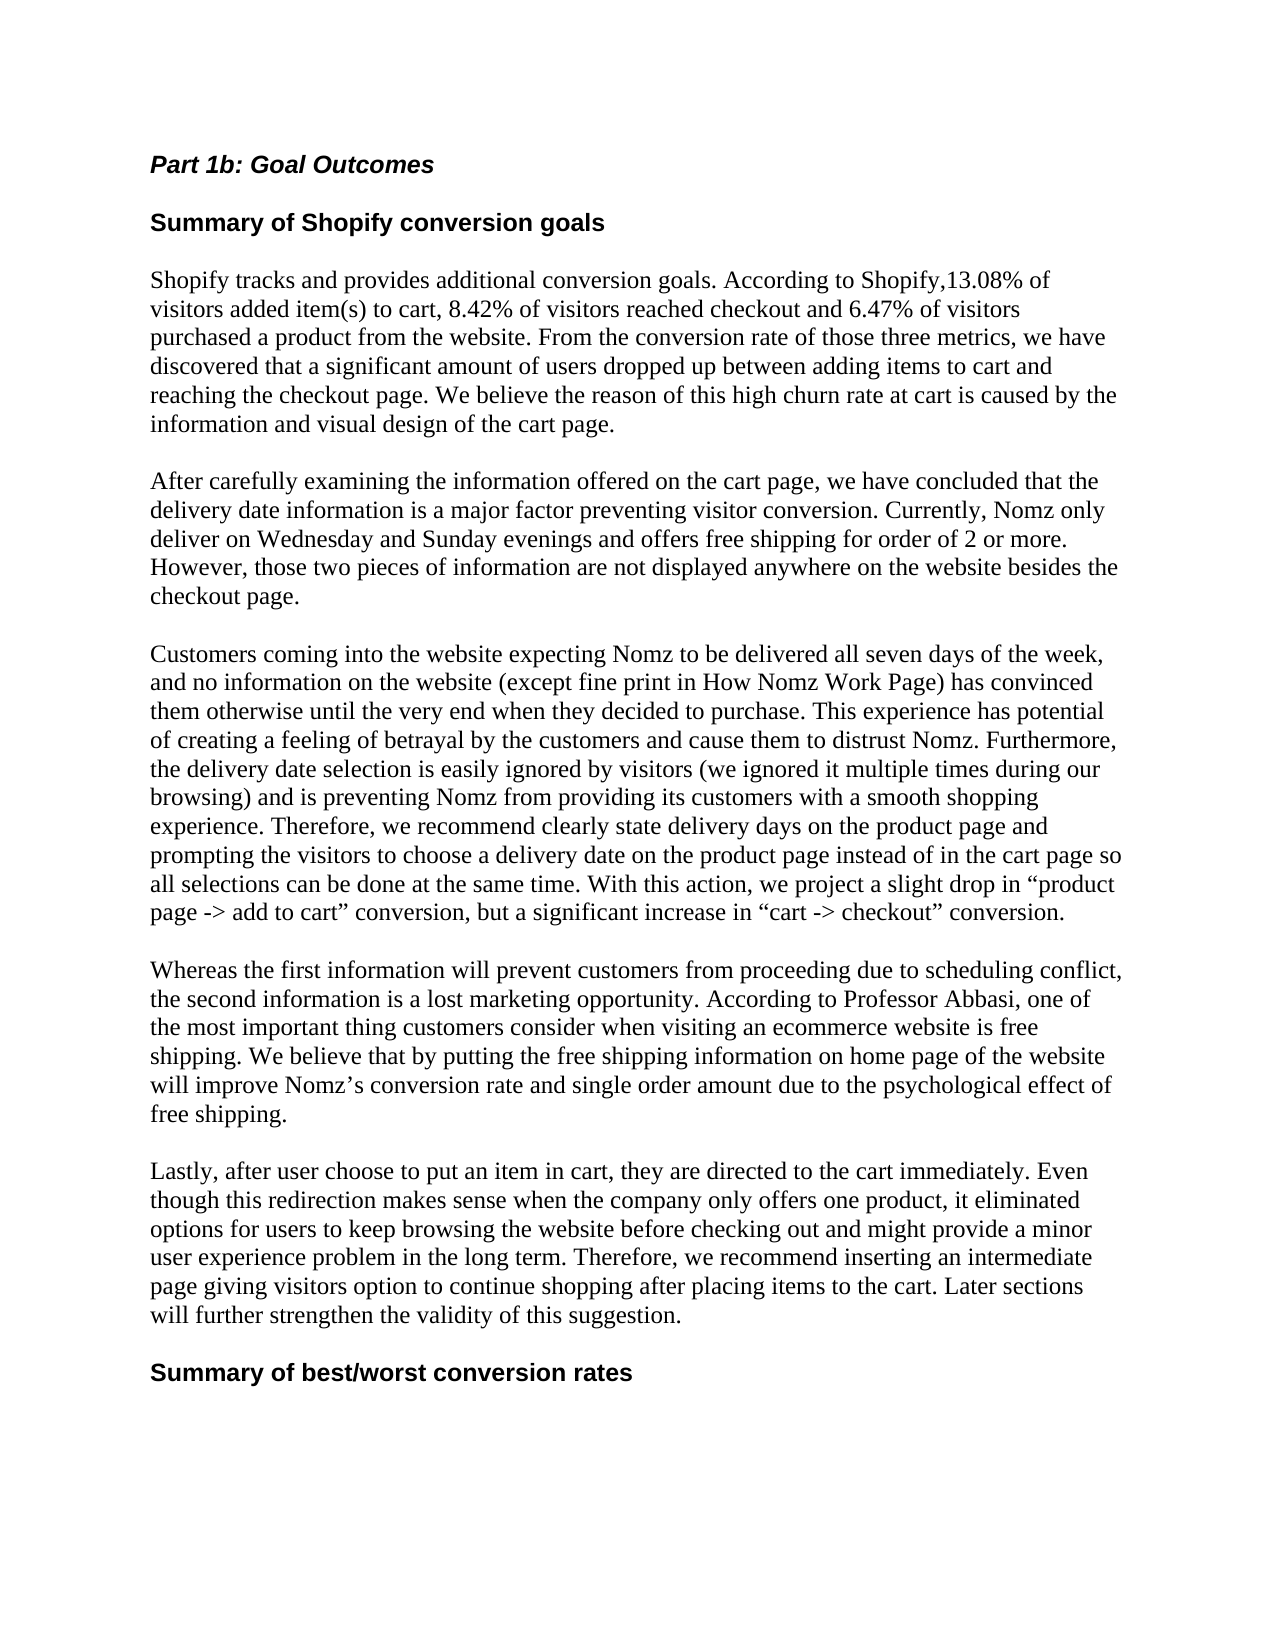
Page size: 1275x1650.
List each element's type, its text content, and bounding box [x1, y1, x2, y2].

text Summary of best/worst conversion rates [150, 1357, 1125, 1386]
text Shopify tracks and provides additional conversion goals. According to Shopify,13.08% of visitors added item(s) to cart, 8.42% of visitors reached checkout and 6.47% of visitors purchased a product from the website. From the conversion rate of those three metrics, we have discovered that a significant amount of users dropped up between adding items to cart and reaching the checkout page. We believe the reason of this high churn rate at cart is caused by the information and visual design of the cart page. [150, 265, 1125, 437]
text After carefully examining the information offered on the cart page, we have concluded that the delivery date information is a major factor preventing visitor conversion. Currently, Nomz only deliver on Wednesday and Sunday evenings and offers free shipping for order of 2 or more. However, those two pieces of information are not displayed anywhere on the website besides the checkout page. [150, 466, 1125, 610]
text Summary of Shopify conversion goals [150, 207, 1125, 236]
text Customers coming into the website expecting Nomz to be delivered all seven days of the week, and no information on the website (except fine print in How Nomz Work Page) has convinced them otherwise until the very end when they decided to purchase. This experience has potential of creating a feeling of betrayal by the customers and cause them to distrust Nomz. Furthermore, the delivery date selection is easily ignored by visitors (we ignored it multiple times during our browsing) and is preventing Nomz from providing its customers with a smooth shopping experience. Therefore, we recommend clearly state delivery days on the product page and prompting the visitors to choose a delivery date on the product page instead of in the cart page so all selections can be done at the same time. With this action, we project a slight drop in “product page -> add to cart” conversion, but a significant increase in “cart -> checkout” conversion. [150, 639, 1125, 926]
text Part 1b: Goal Outcomes [150, 150, 1125, 179]
text Whereas the first information will prevent customers from proceeding due to scheduling conflict, the second information is a lost marketing opportunity. According to Professor Abbasi, one of the most important thing customers consider when visiting an ecommerce website is free shipping. We believe that by putting the free shipping information on home page of the website will improve Nomz’s conversion rate and single order amount due to the psychological effect of free shipping. [150, 955, 1125, 1127]
text Lastly, after user choose to put an item in cart, they are directed to the cart immediately. Even though this redirection makes sense when the company only offers one product, it eliminated options for users to keep browsing the website before checking out and might provide a minor user experience problem in the long term. Therefore, we recommend inserting an intermediate page giving visitors option to continue shopping after placing items to the cart. Later sections will further strengthen the validity of this suggestion. [150, 1156, 1125, 1329]
